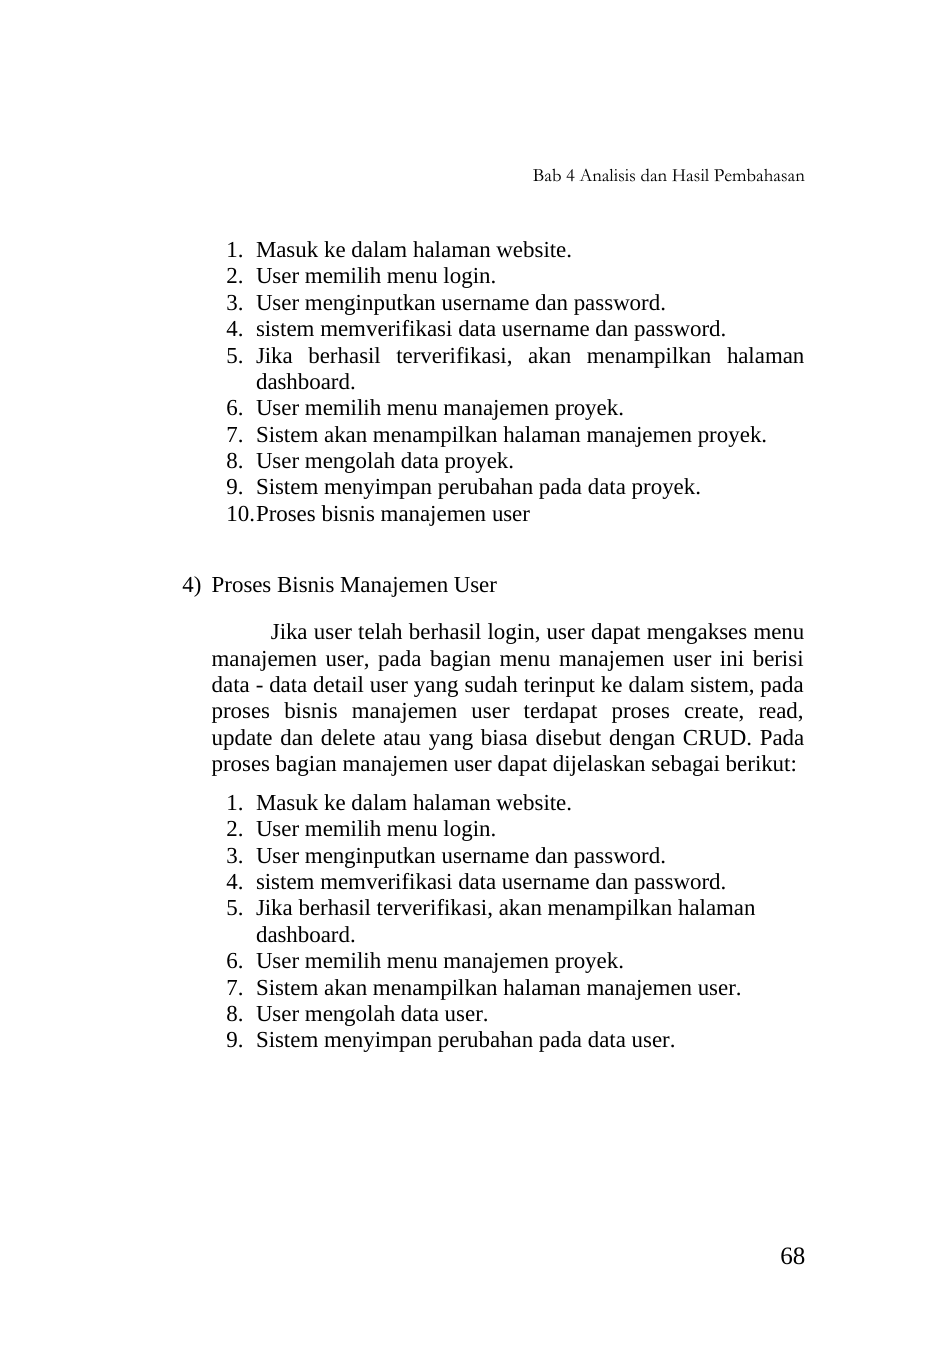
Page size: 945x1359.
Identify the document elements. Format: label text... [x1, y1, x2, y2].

list Sistem akan menampilkan halaman manajemen proyek. [226, 421, 805, 447]
list Masuk ke dalam halaman website. [226, 789, 805, 815]
list User memilih menu login. [226, 815, 805, 842]
list User memilih menu manajemen proyek. [226, 394, 805, 421]
list User menginputkan username dan password. [226, 842, 805, 868]
list Sistem menyimpan perubahan pada data proyek. [226, 473, 805, 500]
list Sistem menyimpan perubahan pada data user. [226, 1026, 805, 1053]
list Jika berhasil terverifikasi, akan menampilkan halaman dashboard. [226, 342, 805, 394]
list User memilih menu login. [226, 263, 805, 289]
list User menginputkan username dan password. [226, 289, 805, 315]
list Jika berhasil terverifikasi, akan menampilkan halaman dashboard. [226, 894, 805, 947]
list Proses Bisnis Manajemen User [182, 571, 805, 598]
list User mengolah data proyek. [226, 447, 805, 473]
list User memilih menu manajemen proyek. [226, 947, 805, 973]
list User mengolah data user. [226, 1000, 805, 1026]
list Proses bisnis manajemen user [226, 500, 805, 526]
text Jika user telah berhasil login, user dapat mengakses menu manajemen user, pada bagian menu manajemen user ini berisi data - data detail user yang sudah terinput ke dalam sistem, pada proses bisnis manajemen user terdapat proses create, read, update dan delete atau yang biasa disebut dengan CRUD. Pada proses bagian manajemen user dapat dijelaskan sebagai berikut: [211, 618, 805, 777]
list Masuk ke dalam halaman website. [226, 236, 805, 263]
list sistem memverifikasi data username dan password. [226, 315, 805, 342]
list Sistem akan menampilkan halaman manajemen user. [226, 973, 805, 1000]
list sistem memverifikasi data username dan password. [226, 868, 805, 894]
